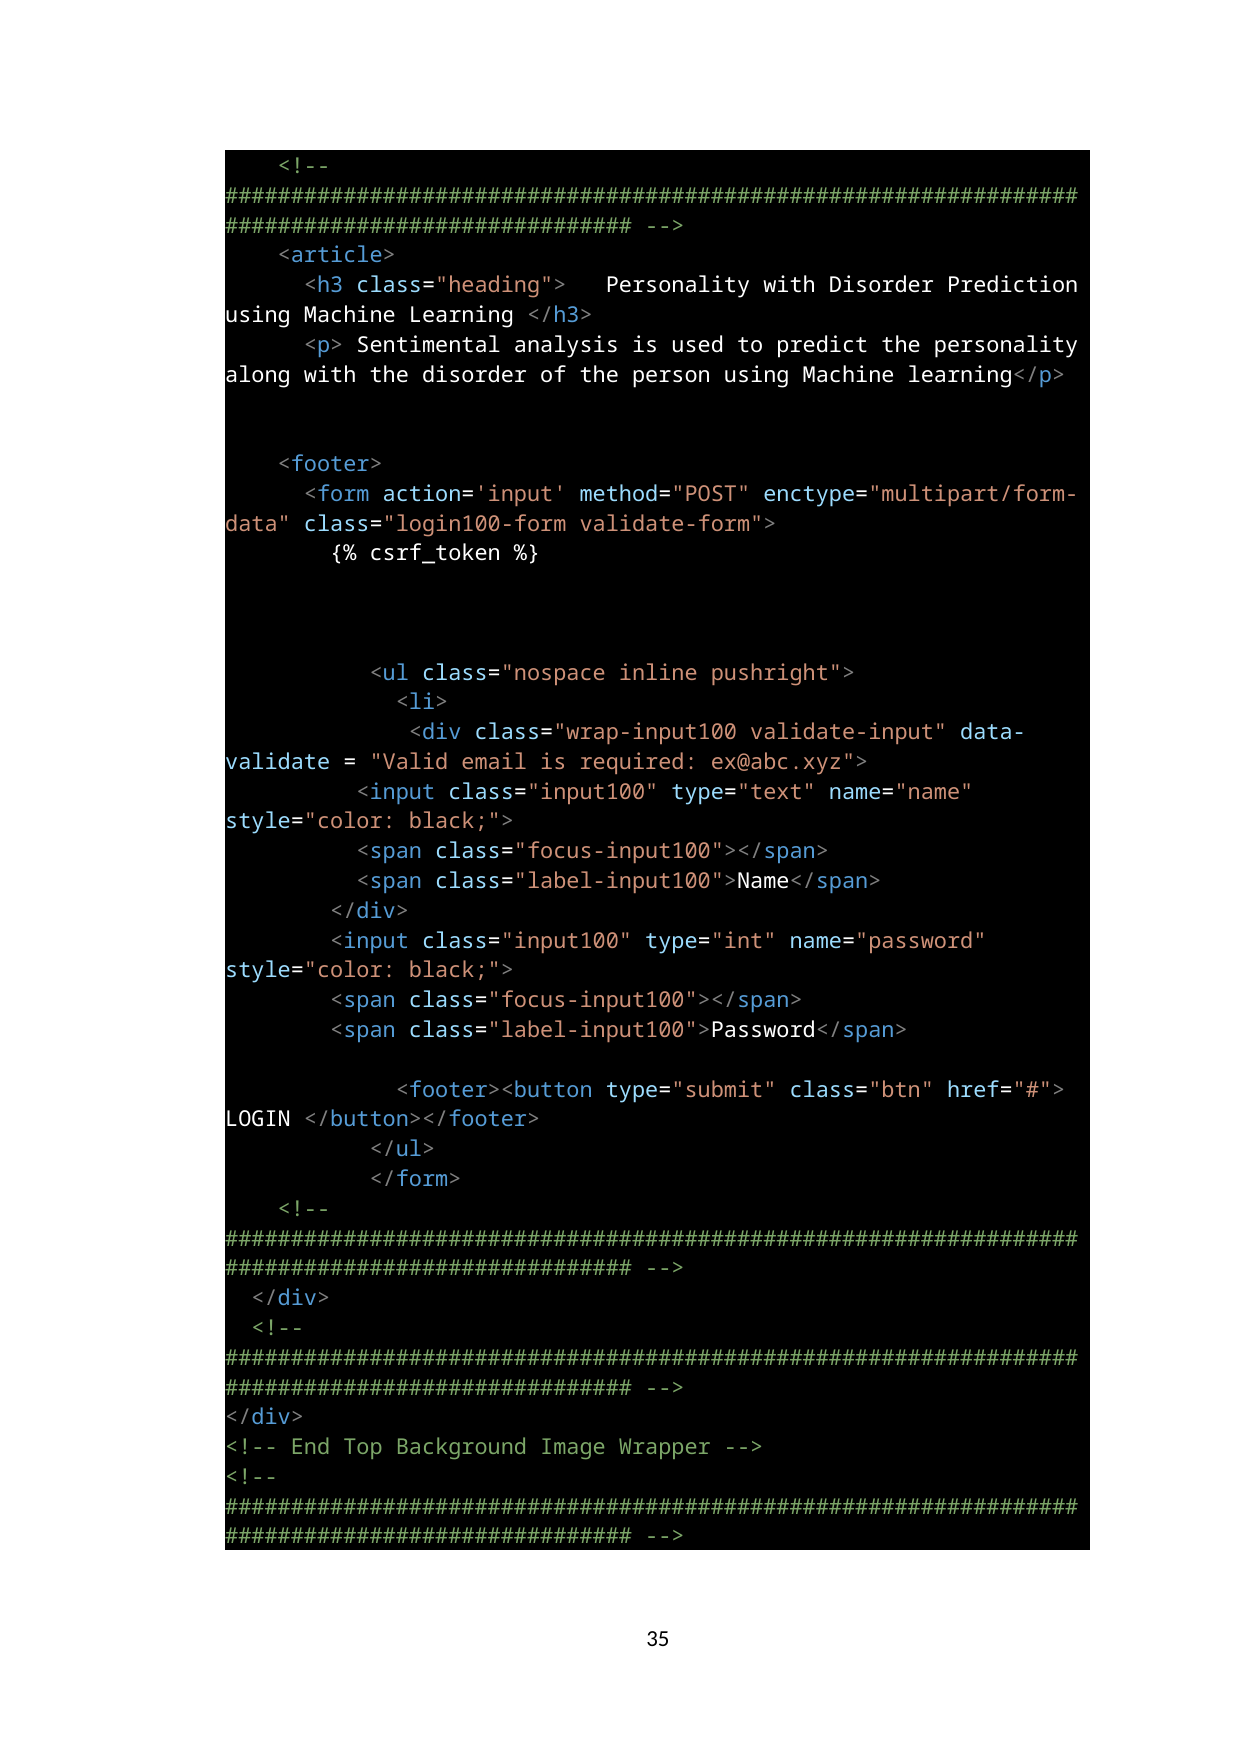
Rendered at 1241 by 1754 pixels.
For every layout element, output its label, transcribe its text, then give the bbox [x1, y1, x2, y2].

text <input class="input100" type="text" name="name" style="color: black;"> [225, 776, 1090, 835]
text </div> [225, 895, 1090, 924]
text </div> [225, 1282, 1090, 1312]
text </ul> [225, 1133, 1090, 1163]
text <p> Sentimental analysis is used to predict the personality along with the disorder of the person using Machine learning</p> [225, 329, 1090, 388]
text <li> [225, 686, 1090, 716]
text </form> [225, 1163, 1090, 1193]
text <!-- ################################################################################################ --> [225, 1312, 1090, 1401]
text <div class="wrap-input100 validate-input" data-validate = "Valid email is required: ex@abc.xyz"> [225, 716, 1090, 776]
text <span class="focus-input100"></span> [225, 835, 1090, 865]
text <!-- End Top Background Image Wrapper --> [225, 1431, 1090, 1461]
text <!-- ################################################################################################ --> [225, 1193, 1090, 1282]
text {% csrf_token %} [225, 537, 1090, 567]
text <article> [225, 239, 1090, 269]
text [225, 150, 1090, 239]
text </div> [225, 1401, 1090, 1431]
text <ul class="nospace inline pushright"> [225, 656, 1090, 686]
text <form action='input' method="POST" enctype="multipart/form-data" class="login100-form validate-form"> [225, 478, 1090, 537]
text <h3 class="heading"> Personality with Disorder Prediction using Machine Learning </h3> [225, 269, 1090, 329]
text <span class="label-input100">Name</span> [225, 865, 1090, 895]
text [225, 1461, 1090, 1550]
text <span class="label-input100">Password</span> [225, 1014, 1090, 1044]
text <span class="focus-input100"></span> [225, 984, 1090, 1014]
text <input class="input100" type="int" name="password" style="color: black;"> [225, 924, 1090, 984]
text <footer><button type="submit" class="btn" href="#"> LOGIN </button></footer> [225, 1073, 1090, 1133]
text <footer> [225, 448, 1090, 478]
